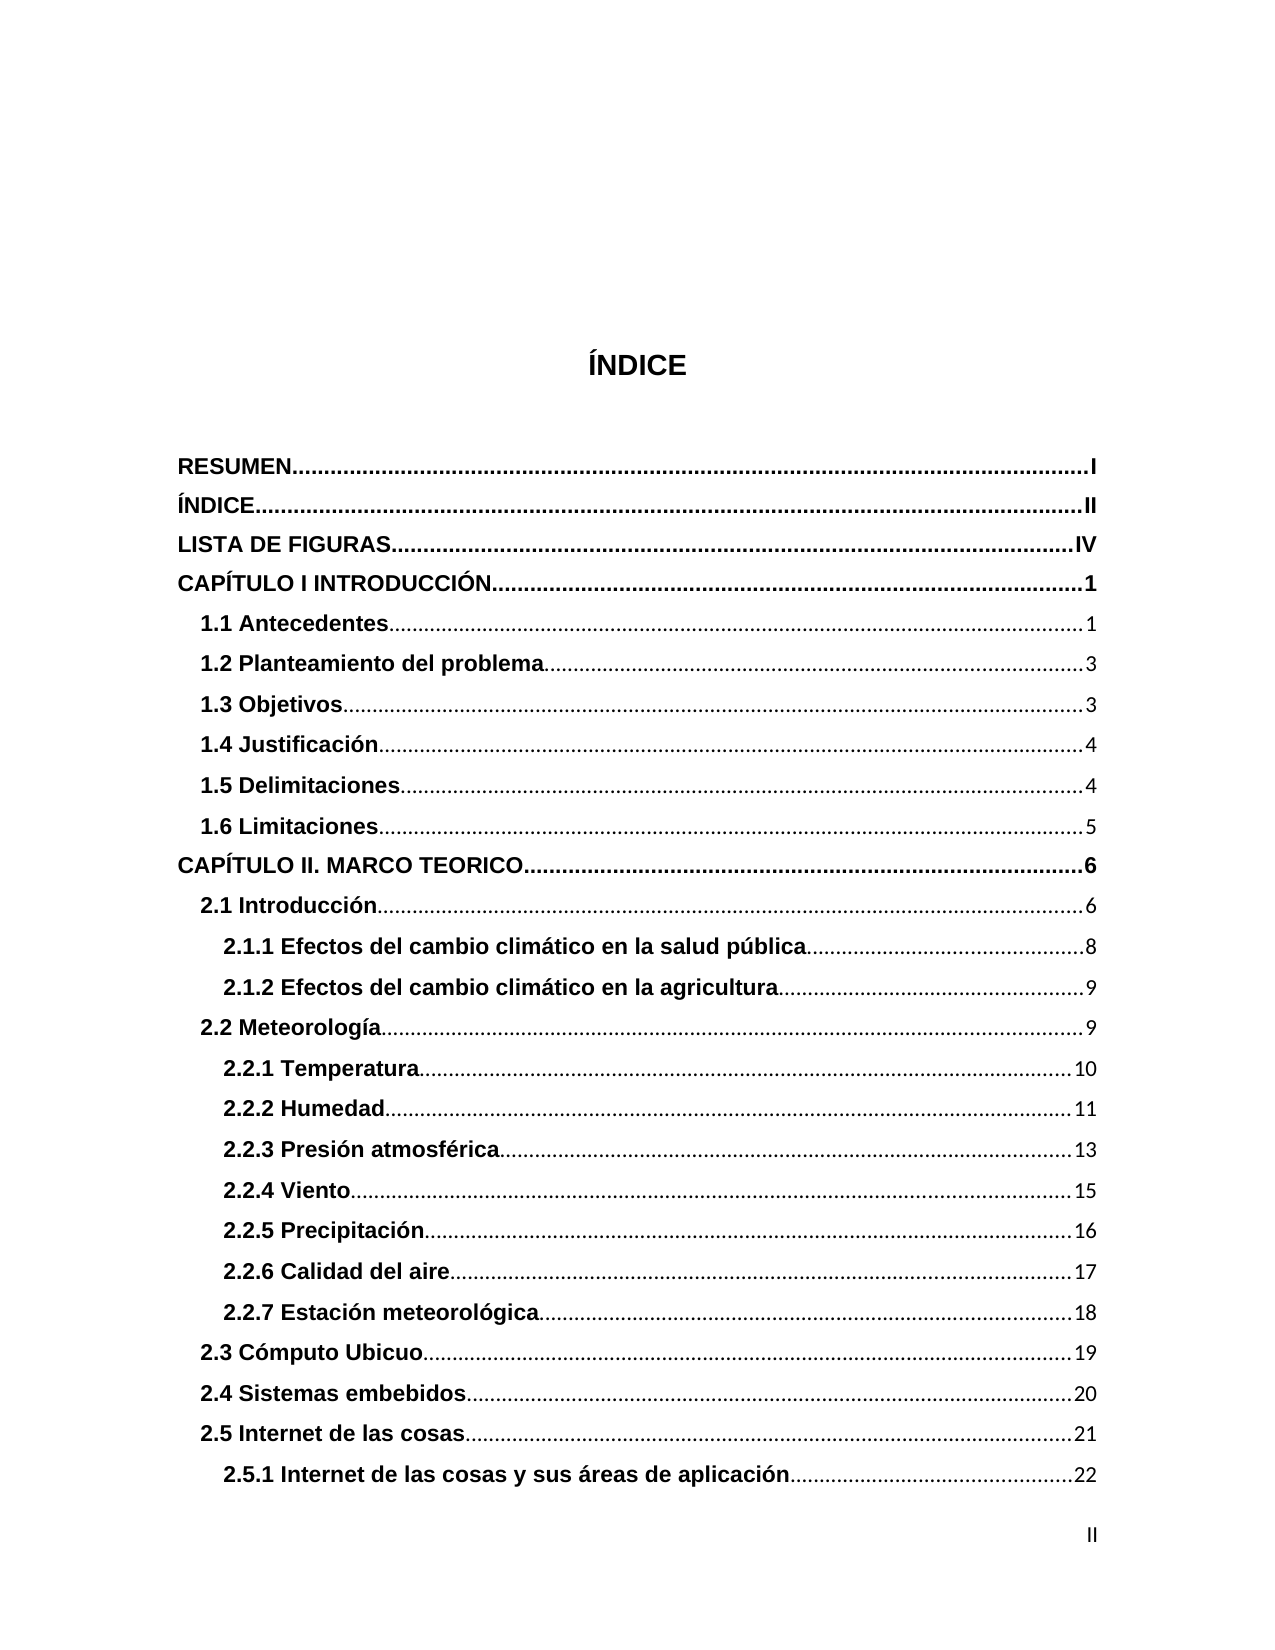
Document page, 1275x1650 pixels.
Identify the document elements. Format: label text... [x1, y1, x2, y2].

subtitle ÍNDICE [177, 348, 1098, 382]
